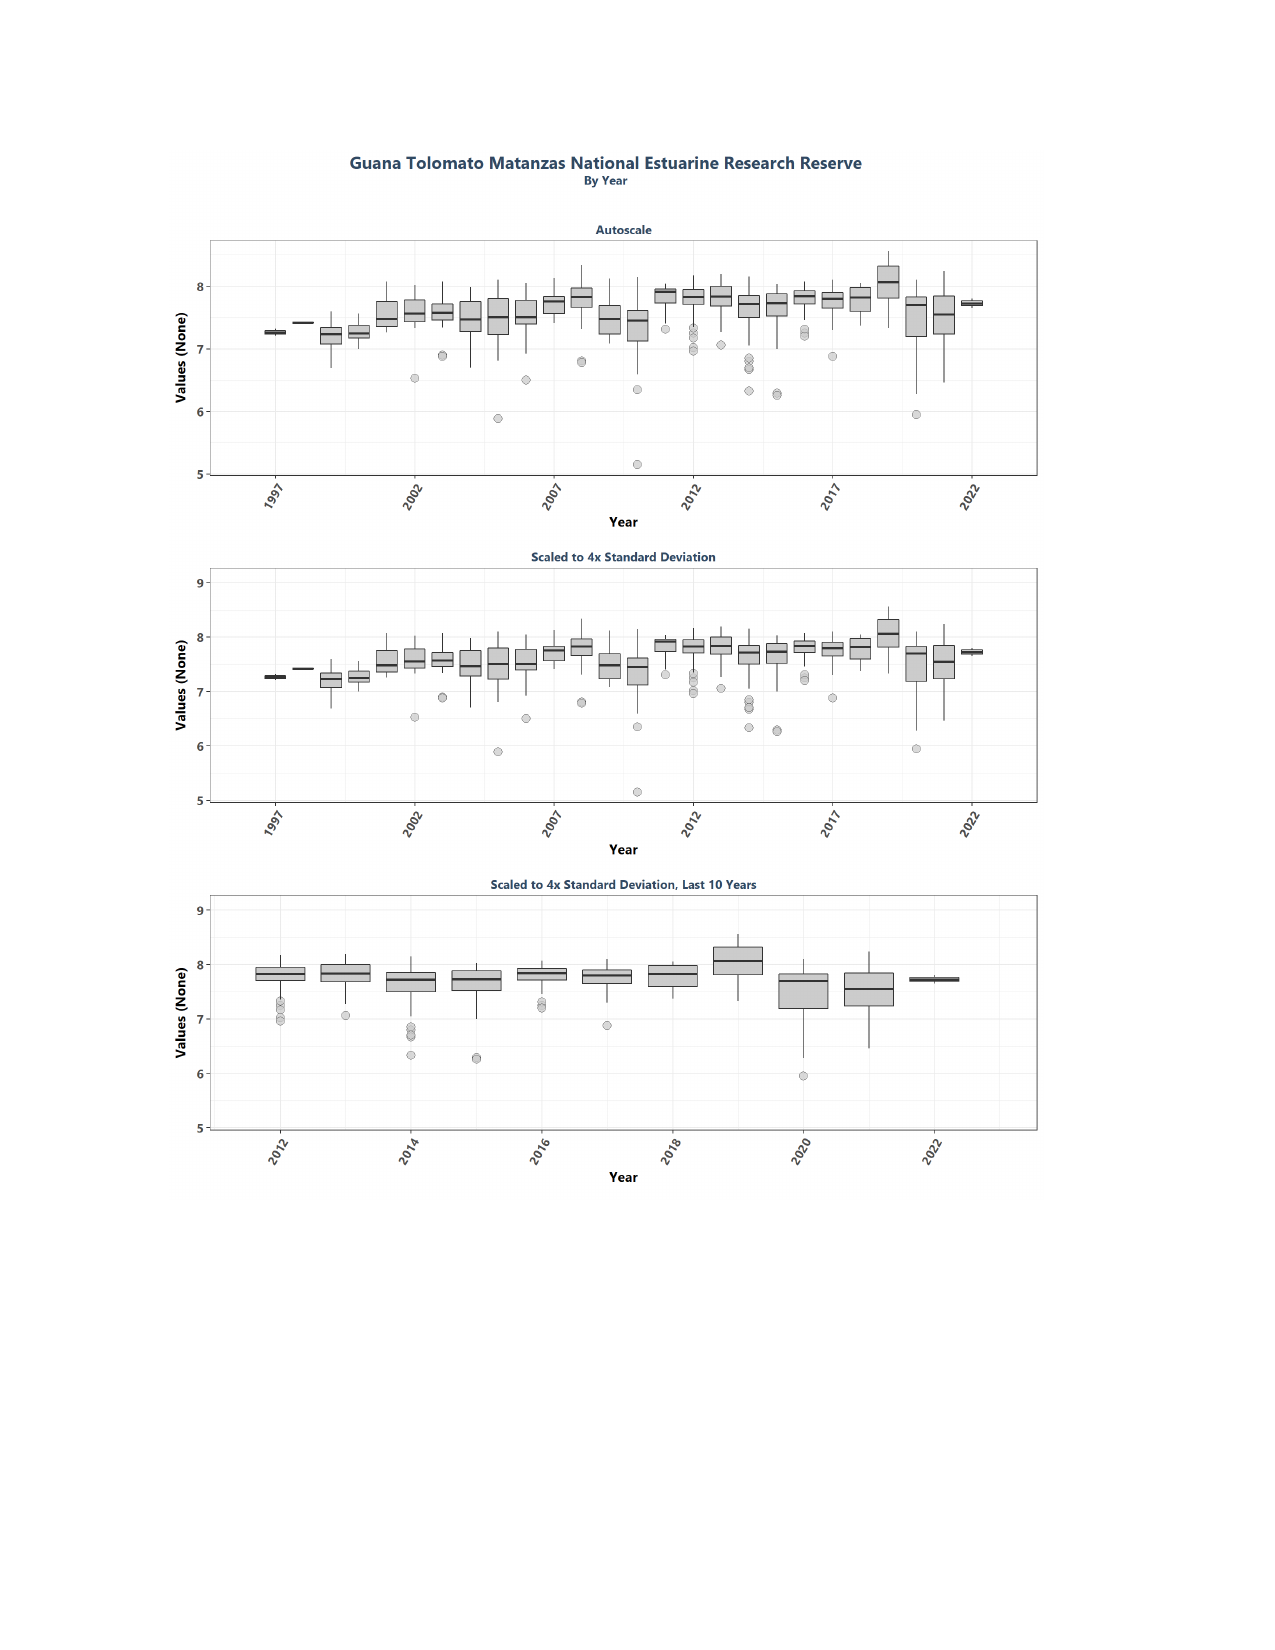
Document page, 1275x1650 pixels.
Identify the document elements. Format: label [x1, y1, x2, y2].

picture [168, 150, 1044, 1200]
